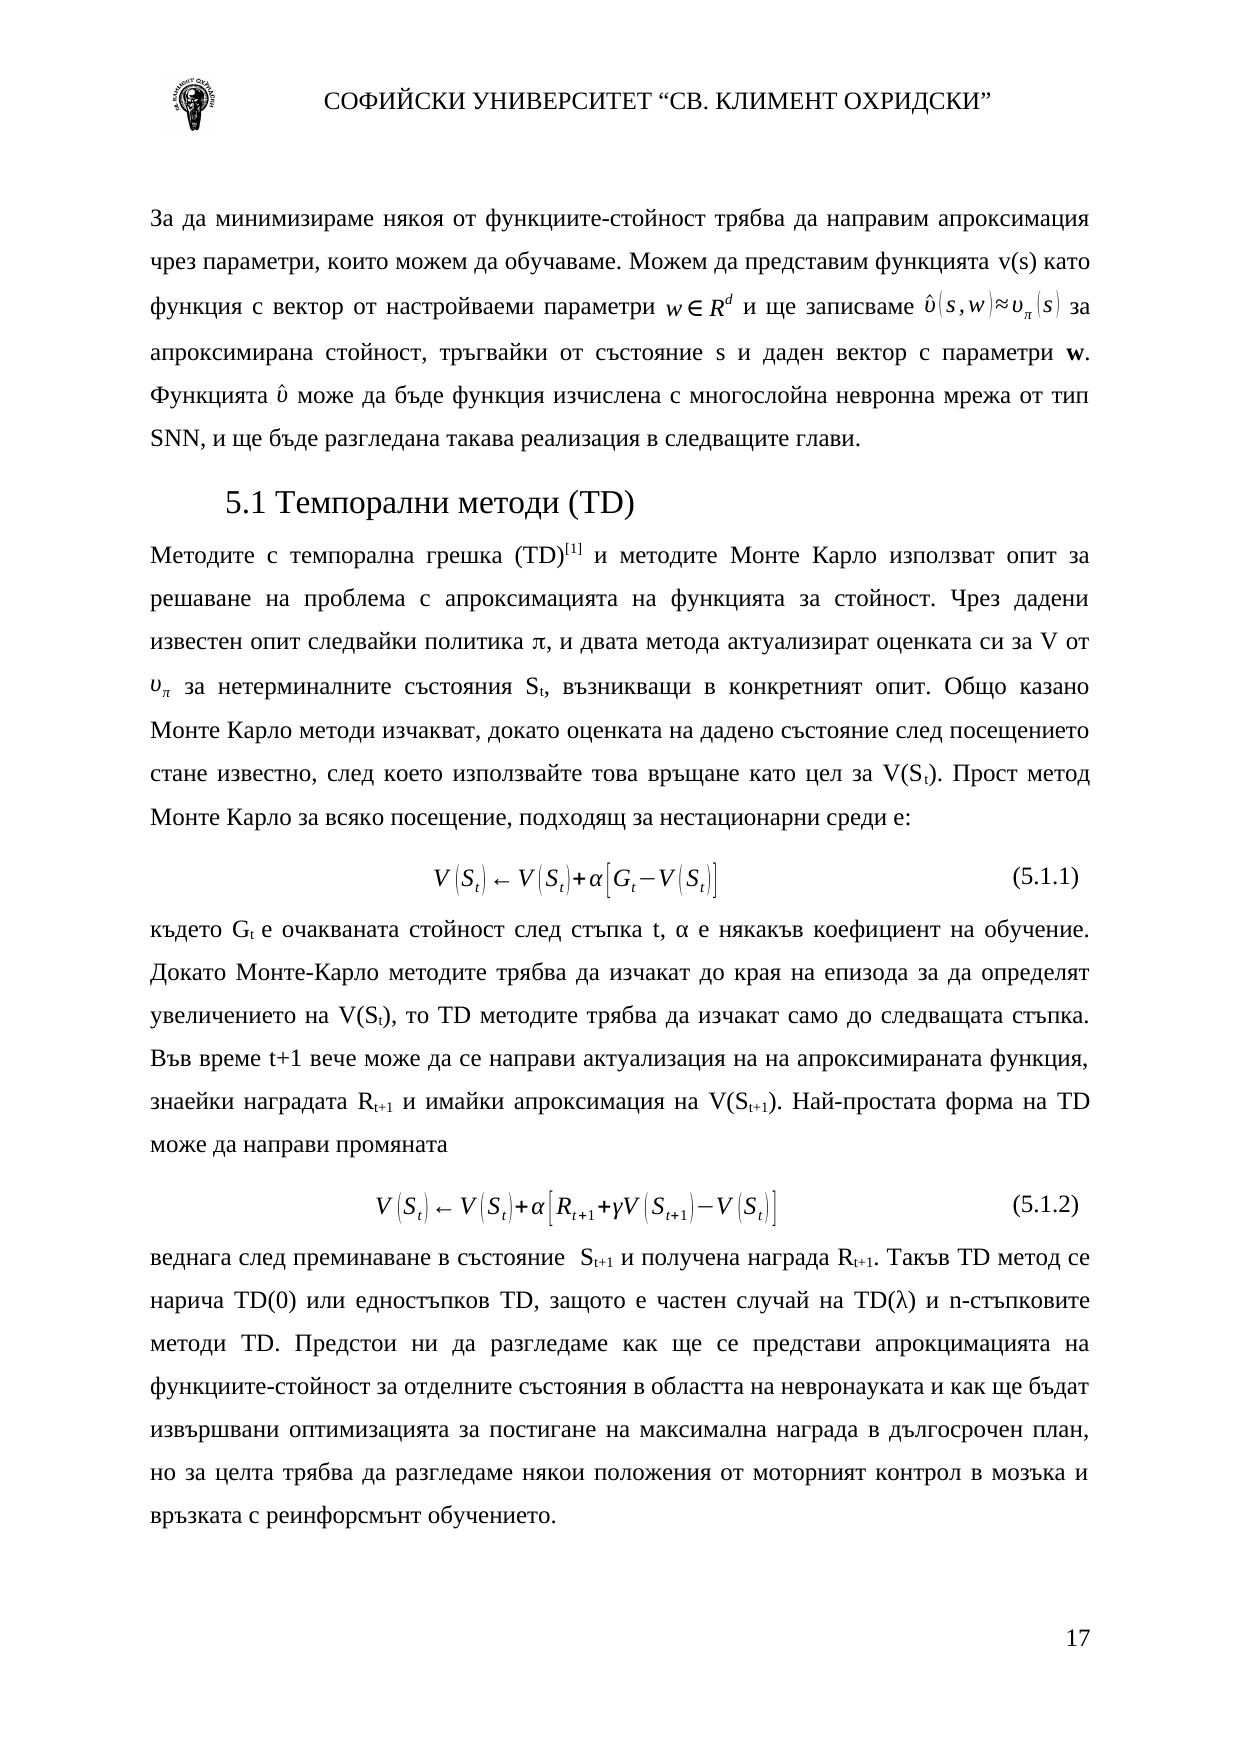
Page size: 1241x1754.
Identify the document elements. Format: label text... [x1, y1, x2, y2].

text Методите с темпорална грешка (TD)[1] и методите Монте Карло използват опит за решаване на проблема с апроксимацията на функцията за стойност. Чрез дадени известен опит следвайки политика , и двата метода актуализират оценката си за V от за нетерминалните състояния St, възникващи в конкретният опит. Общо казано Монте Карло методи изчакват, докато оценката на дадено състояние след посещението стане известно, след което използвайте това връщане като цел за V(St). Прост метод Монте Карло за всяко посещение, подходящ за нестационарни среди е: [150, 540, 1090, 830]
text За да минимизираме някоя от функциите-стойност трябва да направим апроксимация чрез параметри, които можем да обучаваме. Можем да представим функцията v(s) като функция с вектор от настройваеми параметри и ще записваме за апроксимирана стойност, тръгвайки от състояние s и даден вектор с параметри w. Функцията може да бъде функция изчислена с многослойна невронна мрежа от тип SNN, и ще бъде разгледана такава реализация в следващите глави. [150, 203, 1090, 452]
text веднага след преминаване в състояние St+1 и получена награда Rt+1. Такъв TD метод се нарича TD(0) или едностъпков TD, защото е частен случай на TD(λ) и n-стъпковите методи TD. Предстои ни да разгледаме как ще се представи апрокцимацията на функциите-стойност за отделните състояния в областта на невронауката и как ще бъдат извършвани оптимизацията за постигане на максимална награда в дългосрочен план, но за целта трябва да разгледаме някои положения от моторният контрол в мозъка и връзката с реинфорсмънт обучението. [150, 1242, 1090, 1529]
text където Gt e очакваната стойност след стъпка t, α е някакъв коефициент на обучение. Докато Монте-Карло методите трябва да изчакат до края на епизода за да определят увеличението на V(St), то TD методите трябва да изчакат само до следващата стъпка. Във време t+1 вече може да се направи актуализация на на апроксимираната функция, знаейки наградата Rt+1 и имайки апроксимация на V(St+1). Най-простата форма на TD може да направи промяната [150, 914, 1090, 1158]
table_header (5.1.1) [1001, 861, 1090, 914]
table_header [150, 1189, 1001, 1242]
picture [161, 73, 222, 137]
subtitle 5.1 Темпорални методи (TD) [225, 483, 1090, 521]
table_header (5.1.2) [1001, 1189, 1090, 1242]
table_header [150, 861, 1001, 914]
